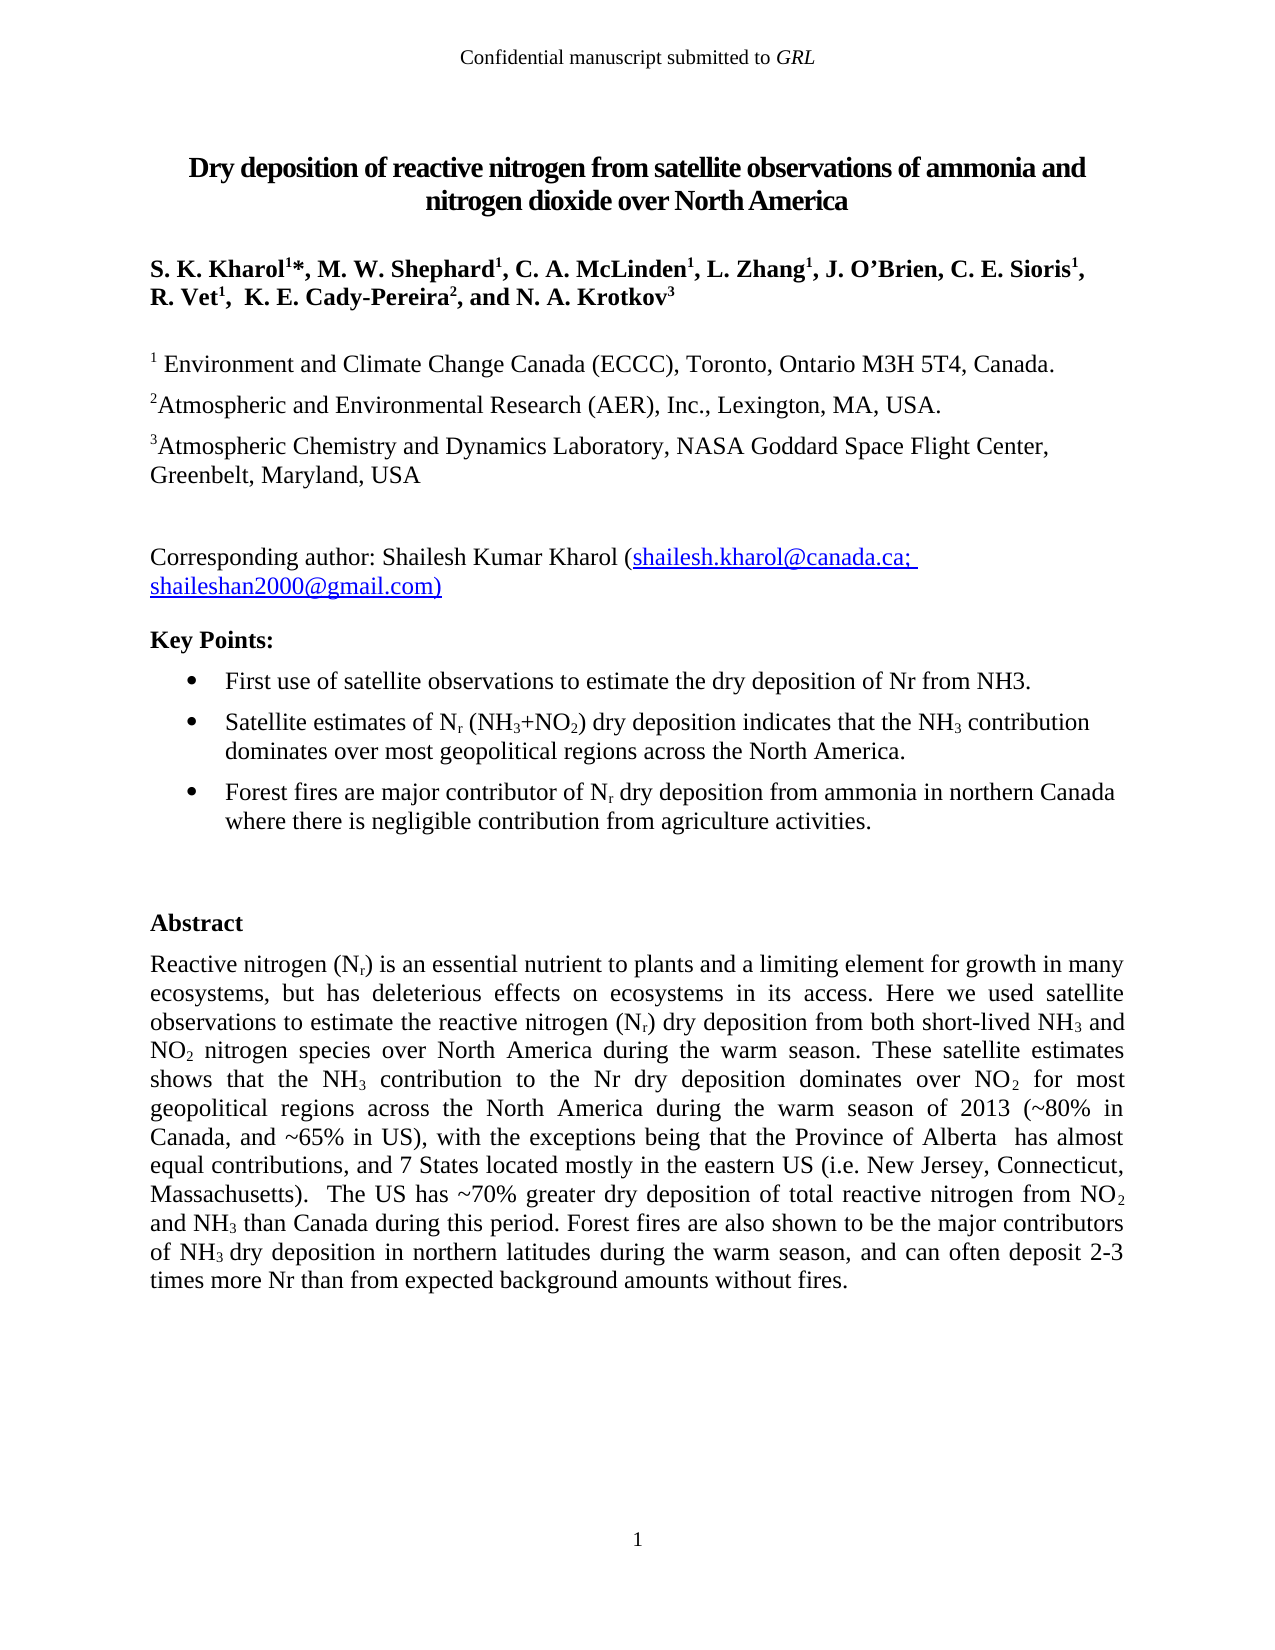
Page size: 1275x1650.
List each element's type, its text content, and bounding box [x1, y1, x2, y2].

list Satellite estimates of Nr (NH3+NO2) dry deposition indicates that the NH3 contribution dominates over most geopolitical regions across the North America. [187, 707, 1125, 765]
list Forest fires are major contributor of Nr dry deposition from ammonia in northern Canada where there is negligible contribution from agriculture activities. [187, 777, 1125, 835]
title Dry deposition of reactive nitrogen from satellite observations of ammonia and nitrogen dioxide over North America [150, 150, 1125, 217]
text 2Atmospheric and Environmental Research (AER), Inc., Lexington, MA, USA. [150, 390, 1125, 419]
text Reactive nitrogen (Nr) is an essential nutrient to plants and a limiting element for growth in many ecosystems, but has deleterious effects on ecosystems in its access. Here we used satellite observations to estimate the reactive nitrogen (Nr) dry deposition from both short-lived NH3 and NO2 nitrogen species over North America during the warm season. These satellite estimates shows that the NH3 contribution to the Nr dry deposition dominates over NO2 for most geopolitical regions across the North America during the warm season of 2013 (~80% in Canada, and ~65% in US), with the exceptions being that the Province of Alberta has almost equal contributions, and 7 States located mostly in the eastern US (i.e. New Jersey, Connecticut, Massachusetts). The US has ~70% greater dry deposition of total reactive nitrogen from NO2 and NH3 than Canada during this period. Forest fires are also shown to be the major contributors of NH3 dry deposition in northern latitudes during the warm season, and can often deposit 2-3 times more Nr than from expected background amounts without fires. [150, 949, 1125, 1294]
text Corresponding author: Shailesh Kumar Kharol (shailesh.kharol@canada.ca; shaileshan2000@gmail.com) [150, 542, 1125, 600]
subtitle Abstract [150, 908, 1125, 937]
list First use of satellite observations to estimate the dry deposition of Nr from NH3. [187, 666, 1125, 695]
subtitle Key Points: [150, 625, 1125, 654]
text 3Atmospheric Chemistry and Dynamics Laboratory, NASA Goddard Space Flight Center, Greenbelt, Maryland, USA [150, 431, 1125, 489]
text 1 Environment and Climate Change Canada (ECCC), Toronto, Ontario M3H 5T4, Canada. [150, 349, 1125, 377]
text S. K. Kharol1*, M. W. Shephard1, C. A. McLinden1, L. Zhang1, J. O’Brien, C. E. Sioris1, R. Vet1, K. E. Cady-Pereira2, and N. A. Krotkov3 [150, 254, 1125, 311]
